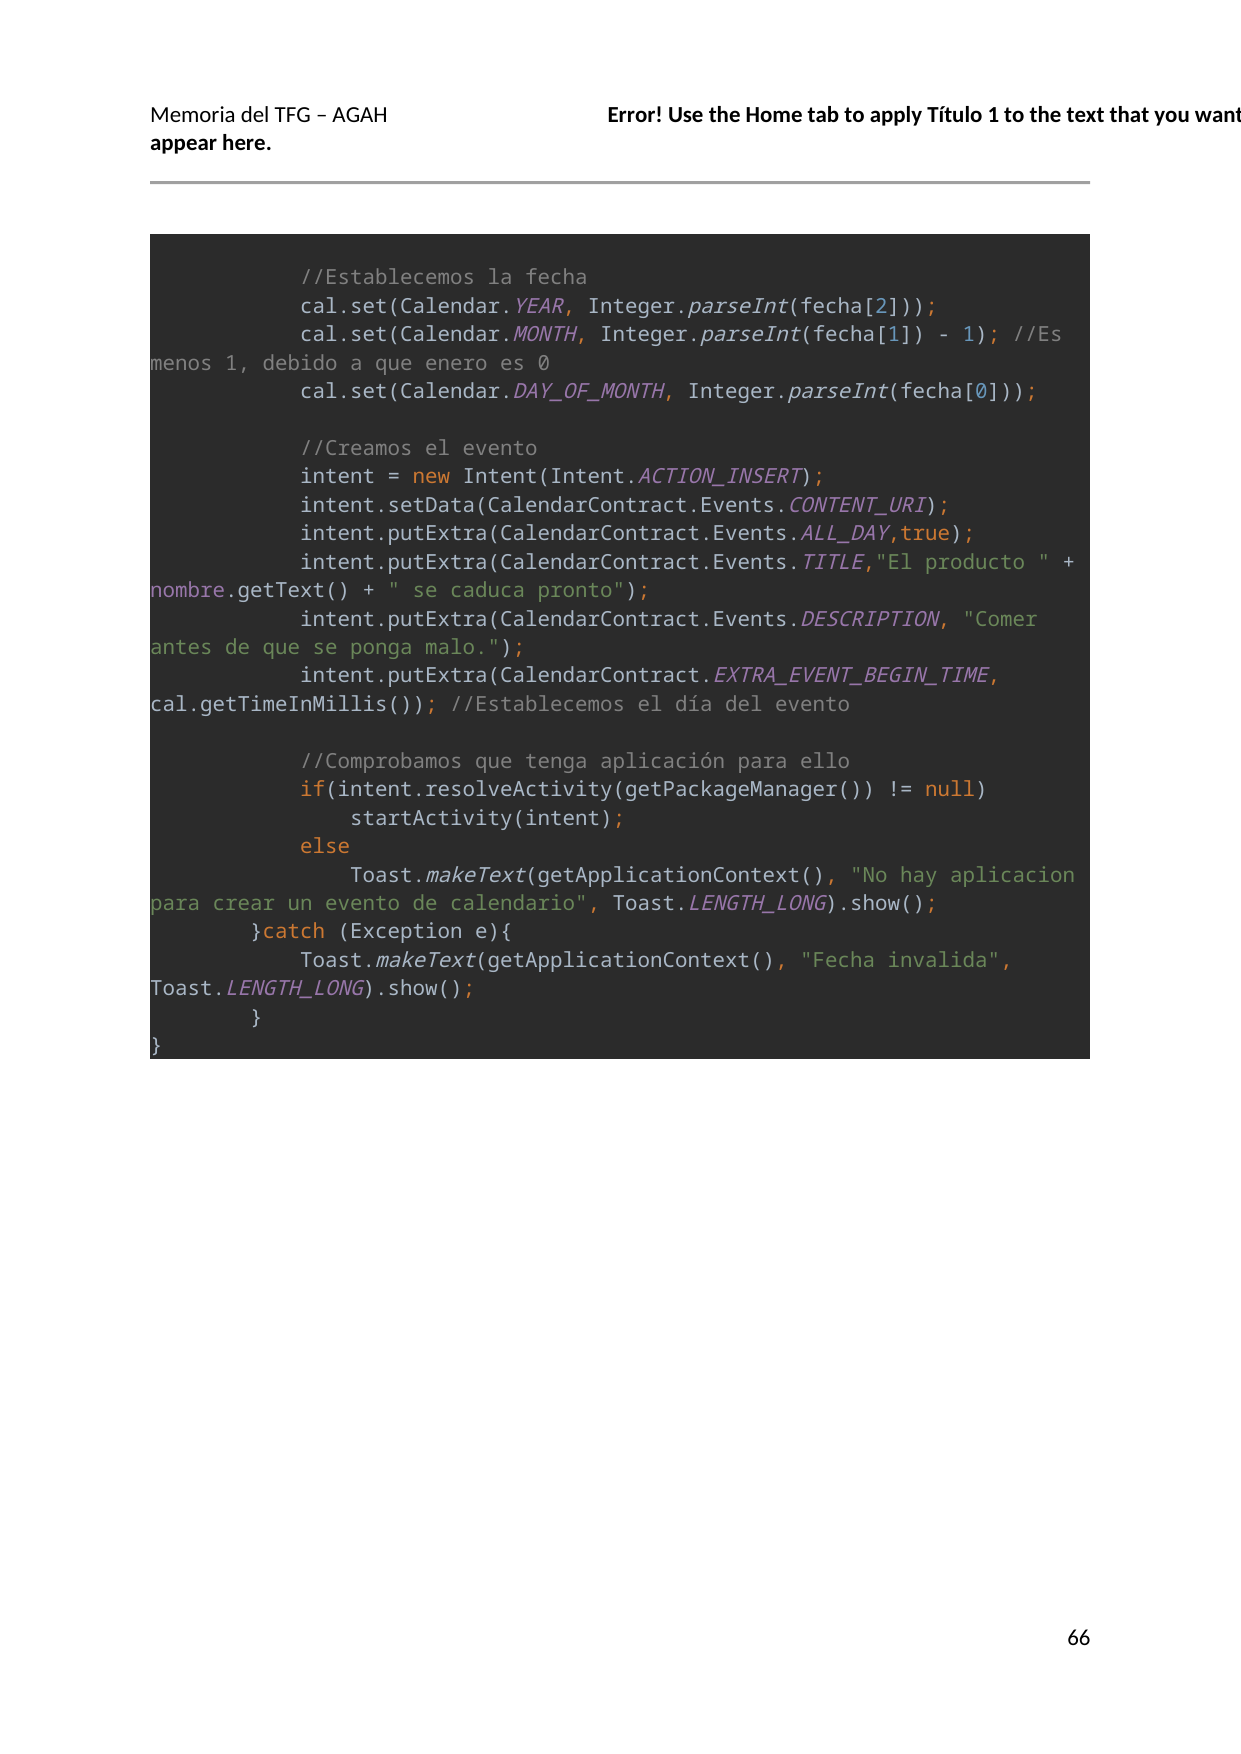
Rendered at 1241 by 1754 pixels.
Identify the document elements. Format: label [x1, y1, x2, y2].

text [150, 234, 1090, 1059]
